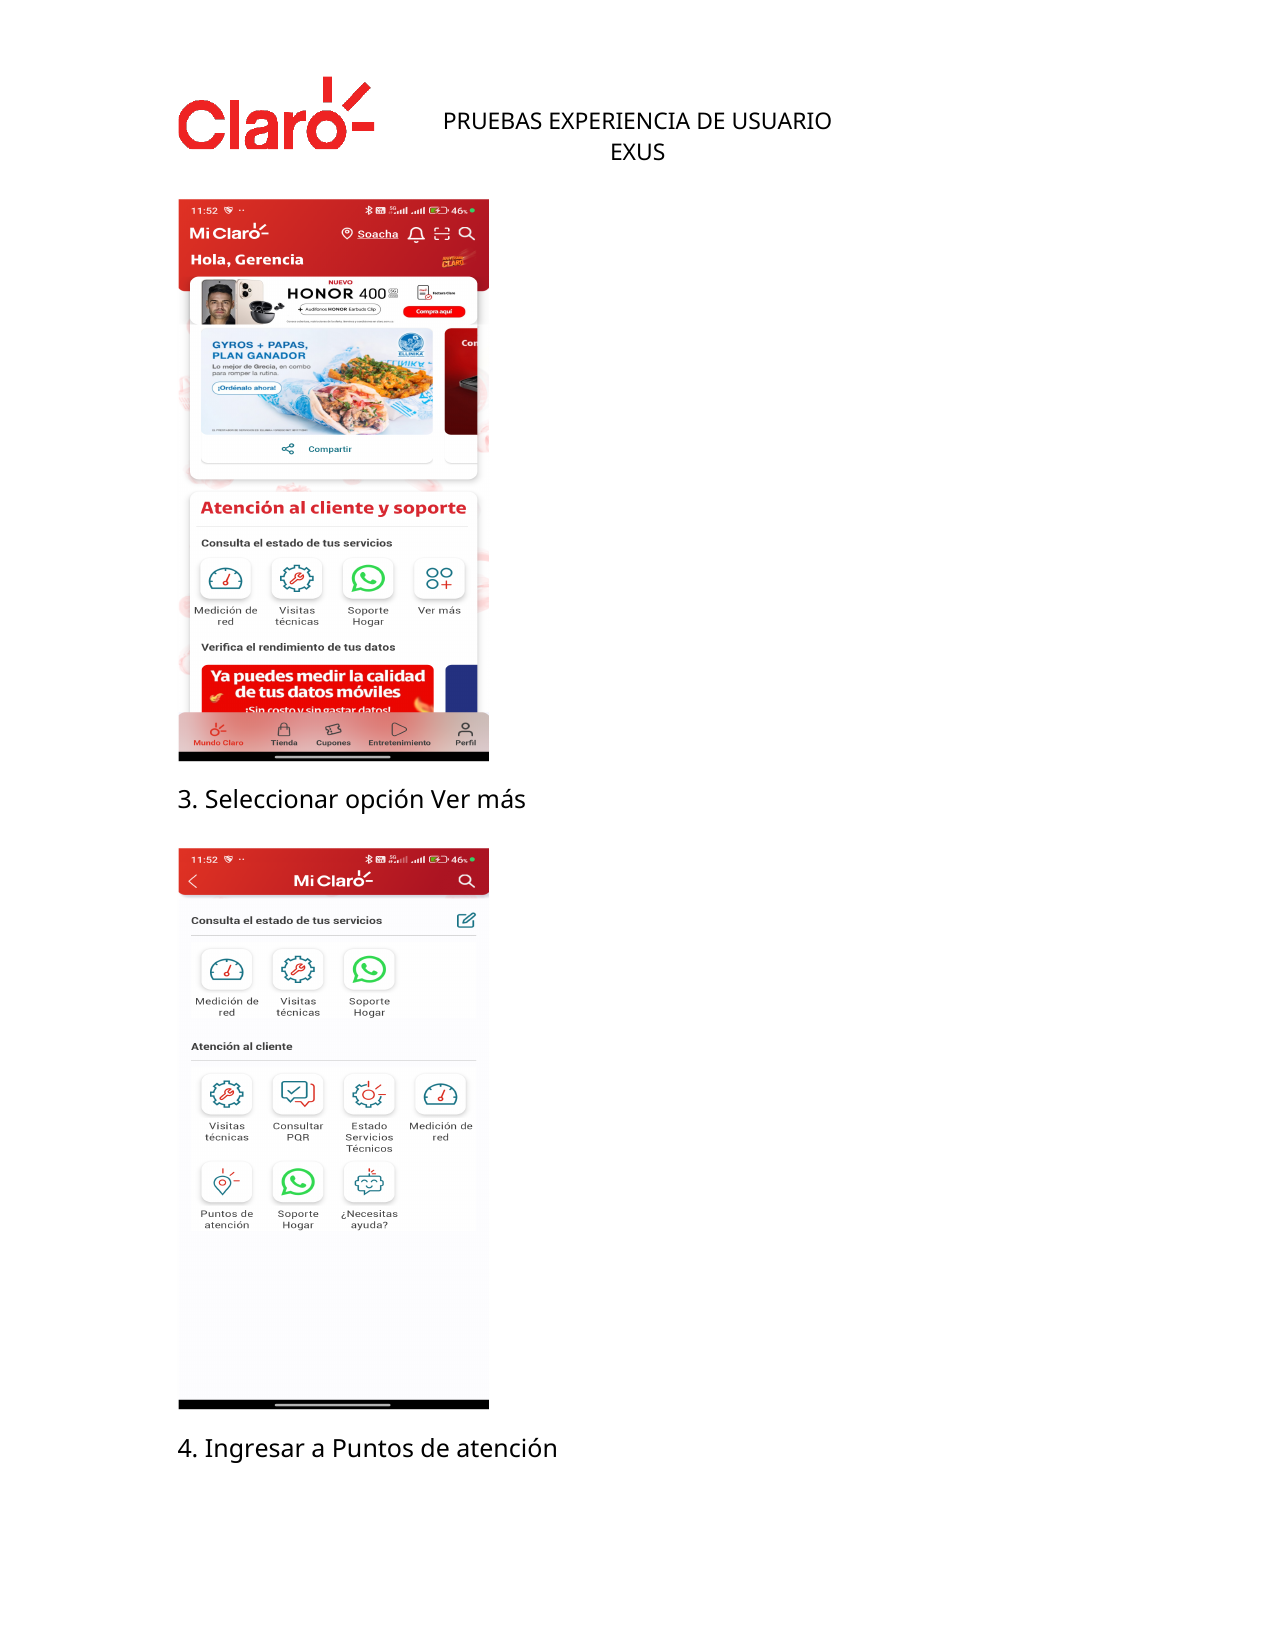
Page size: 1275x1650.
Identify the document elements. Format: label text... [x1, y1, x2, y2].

picture [177, 76, 374, 149]
text 3. Seleccionar opción Ver más [177, 782, 1098, 816]
text 4. Ingresar a Puntos de atención [177, 1431, 1098, 1465]
picture [177, 198, 490, 762]
picture [177, 847, 490, 1410]
